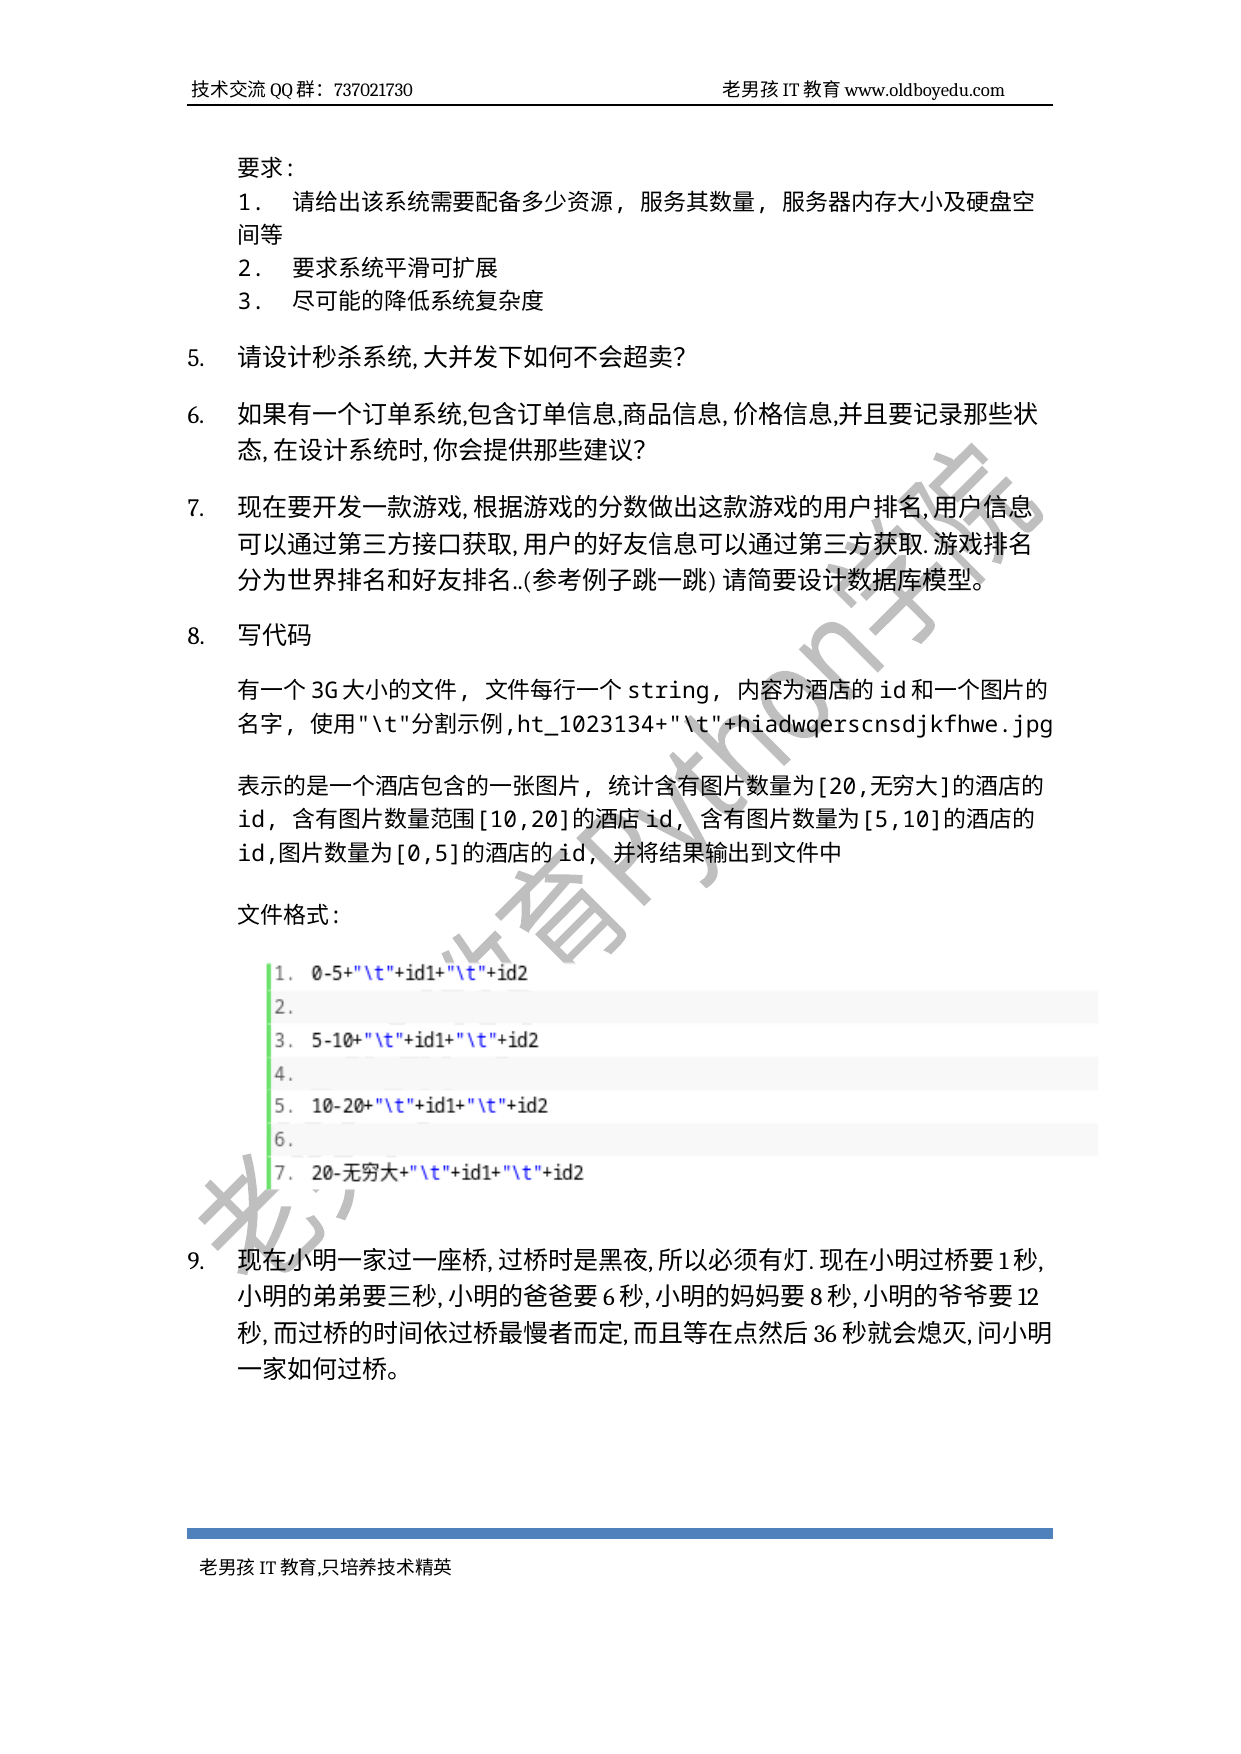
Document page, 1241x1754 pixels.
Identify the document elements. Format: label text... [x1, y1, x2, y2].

list 现在小明一家过一座桥, 过桥时是黑夜, 所以必须有灯. 现在小明过桥要1秒, 小明的弟弟要三秒, 小明的爸爸要6秒, 小明的妈妈要8秒, 小明的爷爷要12秒, 而过桥的时间依过桥最慢者而定, 而且等在点然后36秒就会熄灭, 问小明一家如何过桥。 [187, 1241, 1053, 1386]
list 如果有一个订单系统,包含订单信息,商品信息, 价格信息,并且要记录那些状态, 在设计系统时, 你会提供那些建议？ [187, 394, 1053, 467]
list 要求: 1. 请给出该系统需要配备多少资源, 服务其数量, 服务器内存大小及硬盘空间等 2. 要求系统平滑可扩展 3. 尽可能的降低系统复杂度 [187, 150, 1053, 317]
list 现在要开发一款游戏, 根据游戏的分数做出这款游戏的用户排名, 用户信息可以通过第三方接口获取, 用户的好友信息可以通过第三方获取. 游戏排名分为世界排名和好友排名..(参考例子跳一跳) 请简要设计数据库模型。 [187, 488, 1053, 597]
list 有一个3G大小的文件, 文件每行一个string, 内容为酒店的id和一个图片的名字, 使用"\t"分割示例,ht_1023134+"\t"+hiadwqerscnsdjkfhwe.jpg 表示的是一个酒店包含的一张图片, 统计含有图片数量为[20,无穷大]的酒店的id, 含有图片数量范围[10,20]的酒店id, 含有图片数量为[5,10]的酒店的id,图片数量为[0,5]的酒店的id, 并将结果输出到文件中 文件格式: [187, 672, 1053, 1220]
list 写代码 [187, 617, 1053, 651]
list 请设计秒杀系统, 大并发下如何不会超卖？ [187, 337, 1053, 374]
